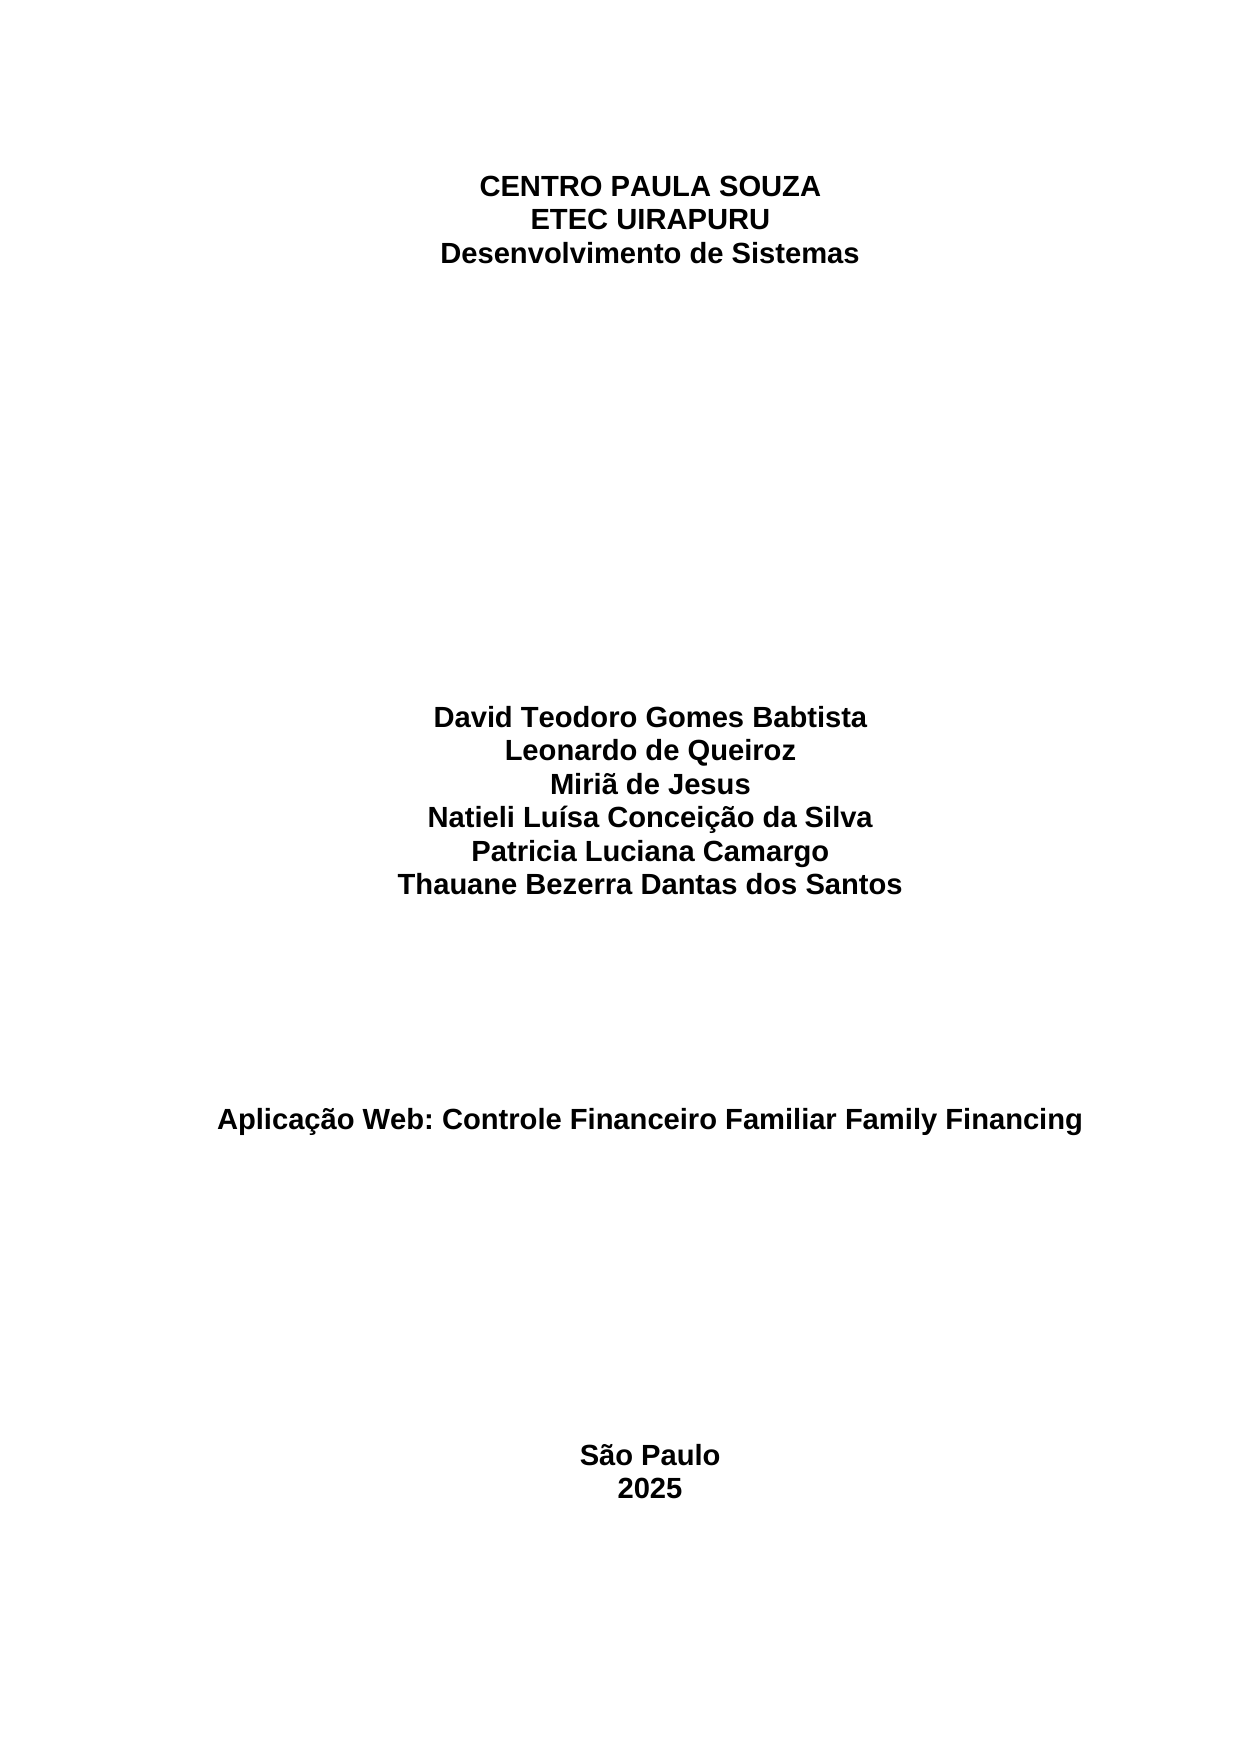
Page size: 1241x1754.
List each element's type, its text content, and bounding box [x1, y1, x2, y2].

text Patricia Luciana Camargo [167, 834, 1134, 867]
text David Teodoro Gomes Babtista [167, 700, 1134, 733]
text Leonardo de Queiroz [167, 733, 1134, 767]
text Miriã de Jesus [167, 767, 1134, 800]
text ETEC UIRAPURU [425, 202, 876, 236]
text 2025 [551, 1471, 749, 1504]
text CENTRO PAULA SOUZA [425, 169, 876, 202]
text Desenvolvimento de Sistemas [267, 236, 1032, 269]
text Natieli Luísa Conceição da Silva [167, 800, 1134, 834]
text Aplicação Web: Controle Financeiro Familiar Family Financing [167, 1102, 1134, 1136]
text Thauane Bezerra Dantas dos Santos [167, 867, 1134, 901]
text São Paulo [551, 1437, 749, 1471]
